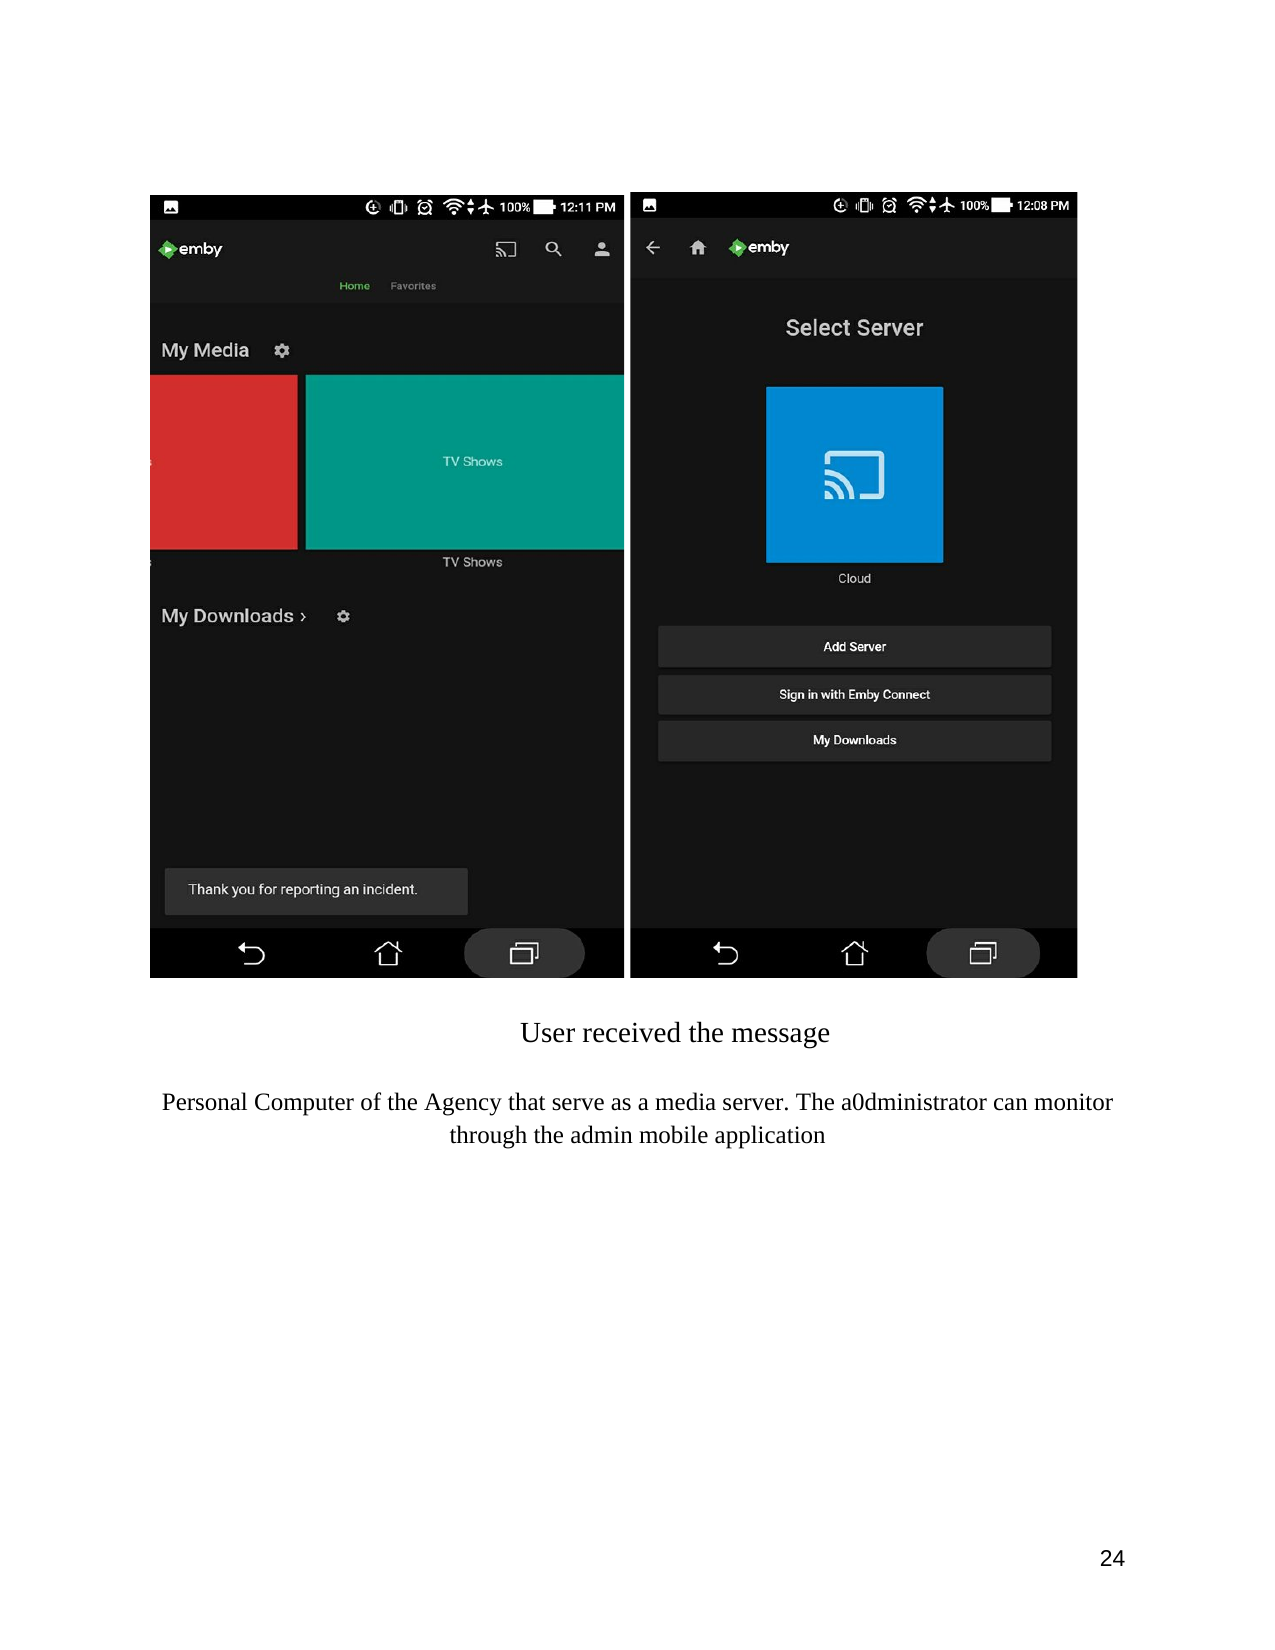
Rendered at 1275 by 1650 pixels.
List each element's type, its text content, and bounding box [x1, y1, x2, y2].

text User received the message [150, 1015, 1125, 1049]
picture [630, 192, 1078, 978]
picture [150, 195, 625, 978]
text Personal Computer of the Agency that serve as a media server. The a0dministrator can monitor through the admin mobile application [150, 1087, 1125, 1148]
